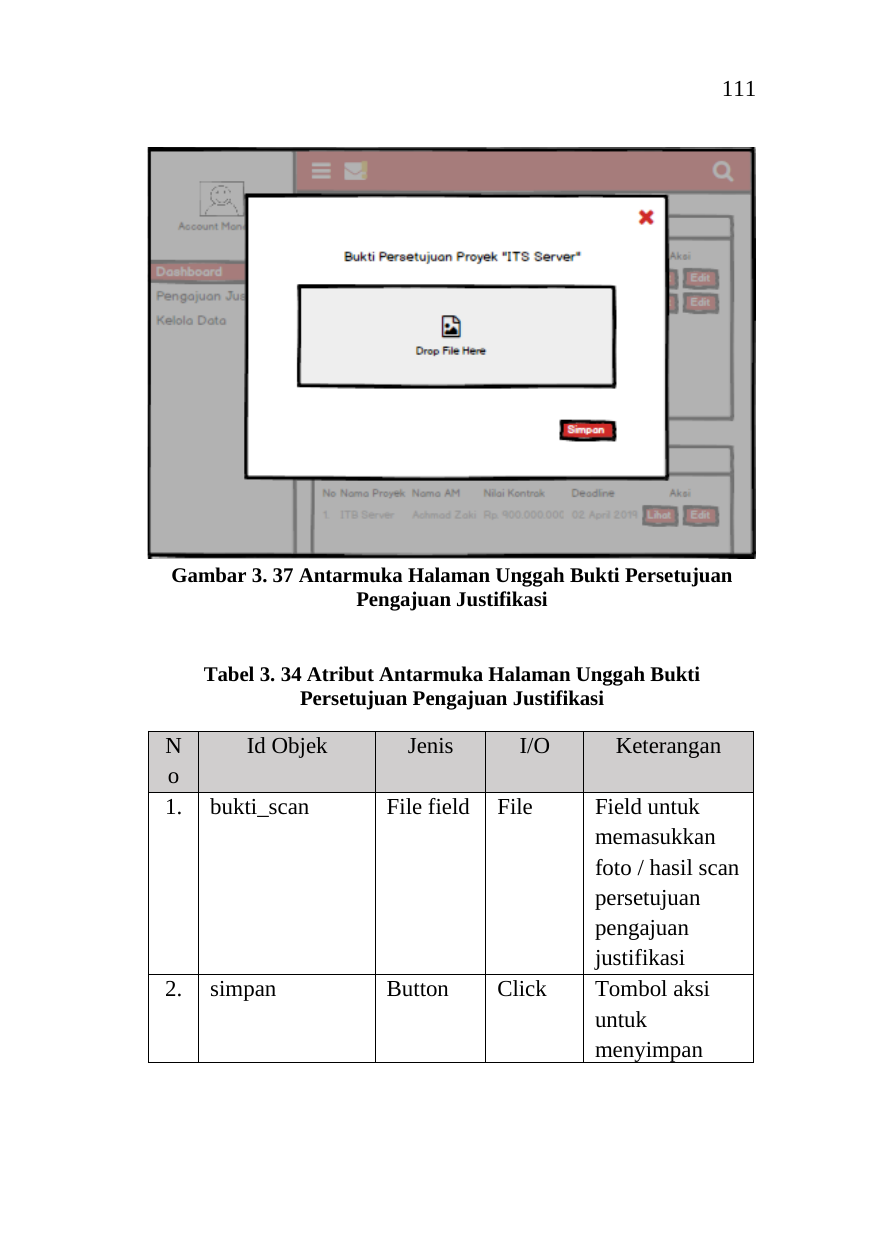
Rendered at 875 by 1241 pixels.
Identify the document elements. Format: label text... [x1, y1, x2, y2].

table_header I/O [486, 732, 583, 792]
table_header Id Objek [199, 732, 375, 792]
table_cell Click [486, 975, 583, 1062]
table_cell bukti_scan [199, 793, 375, 974]
table_cell simpan [199, 975, 375, 1062]
text Tabel 3. 34 Atribut Antarmuka Halaman Unggah Bukti Persetujuan Pengajuan Justifikasi [148, 662, 756, 710]
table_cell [584, 975, 753, 1062]
text Gambar 3. 37 Antarmuka Halaman Unggah Bukti Persetujuan Pengajuan Justifikasi [148, 562, 756, 611]
table_header Keterangan [584, 732, 753, 792]
table_header Jenis [376, 732, 485, 792]
table_cell File [486, 793, 583, 974]
table_header No [149, 732, 198, 792]
table_cell 1. [149, 793, 198, 974]
table_cell 2. [149, 975, 198, 1062]
table_cell File field [376, 793, 485, 974]
table_cell Button [376, 975, 485, 1062]
picture [147, 147, 756, 559]
table_cell Field untuk memasukkan foto / hasil scan persetujuan pengajuan justifikasi [584, 793, 753, 974]
